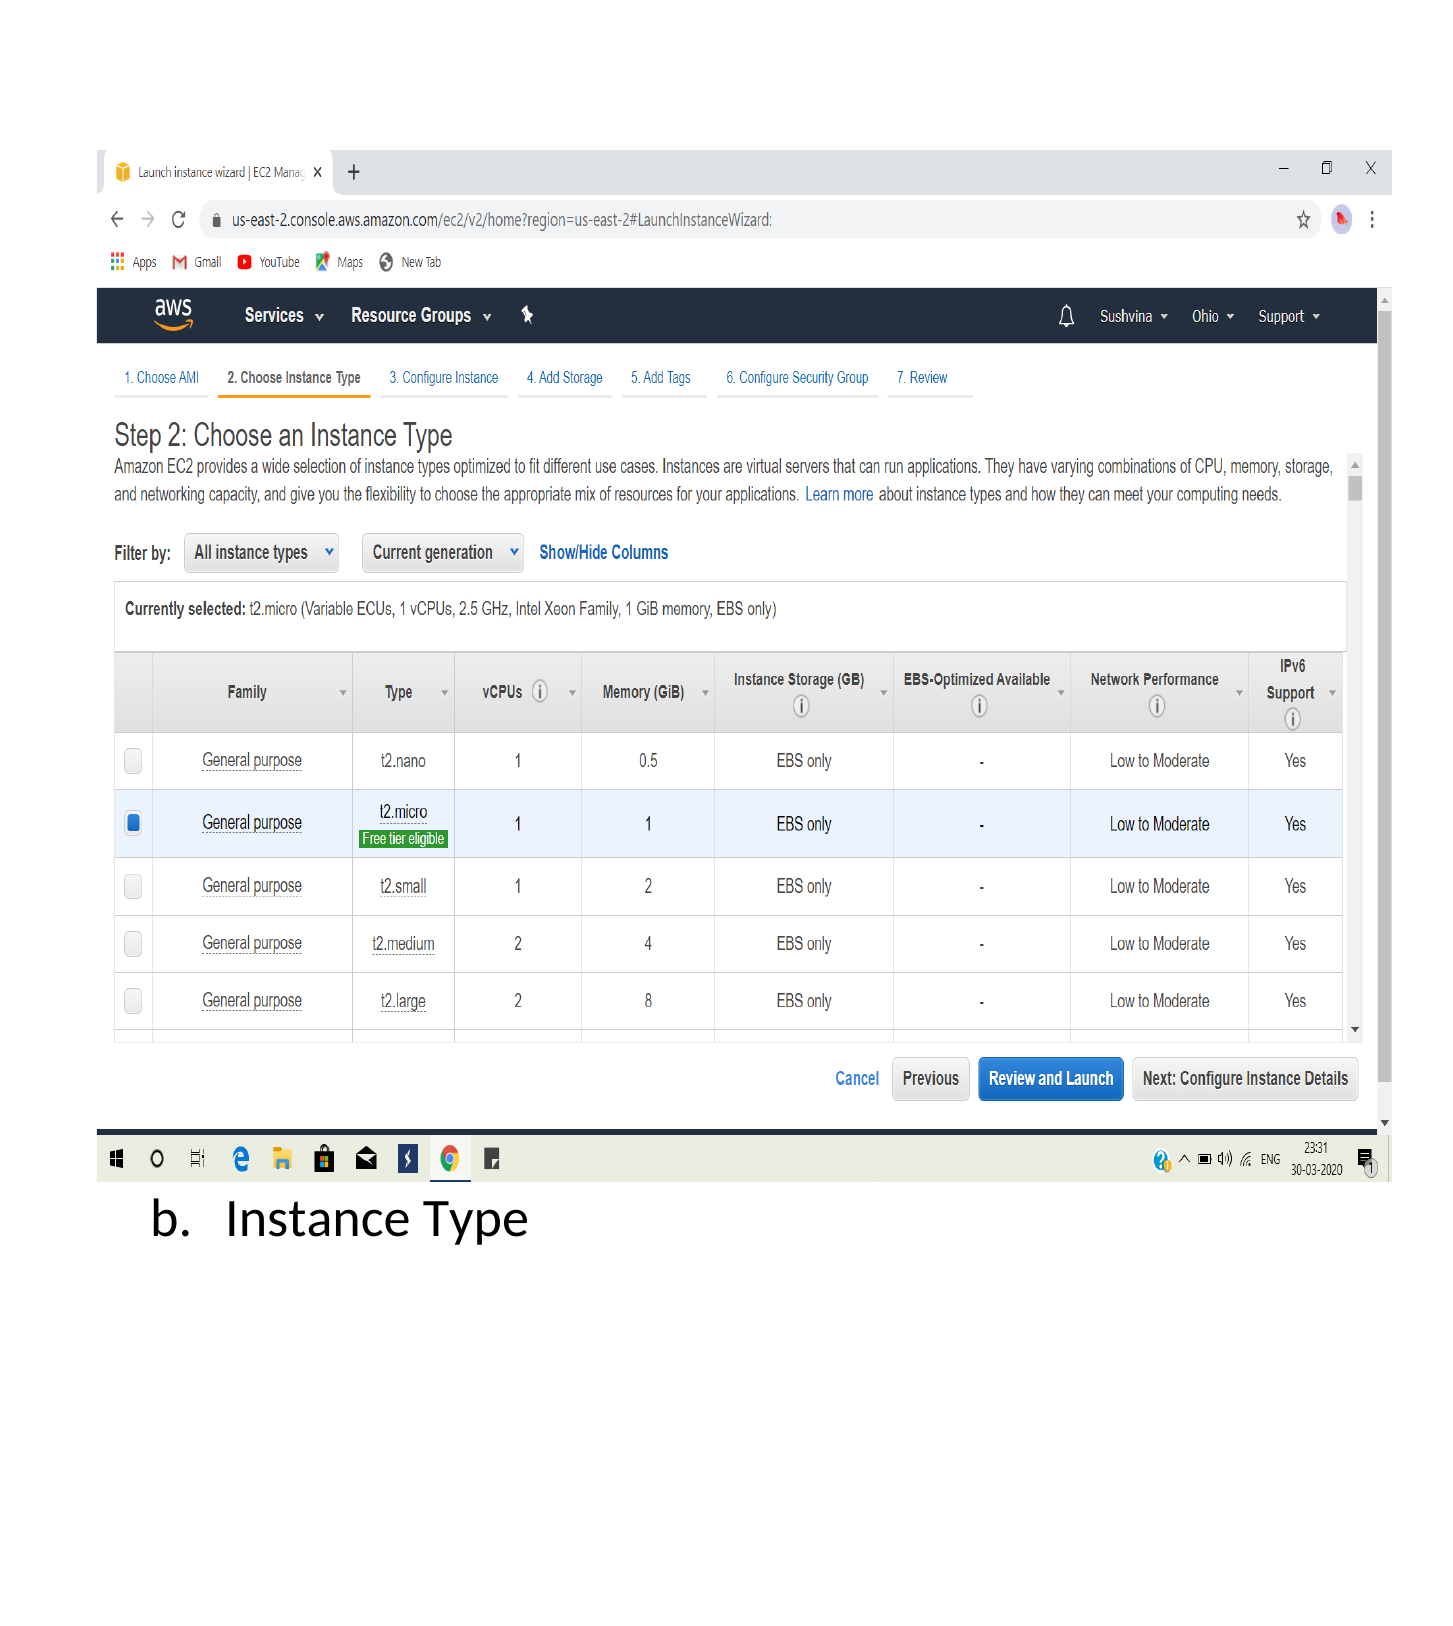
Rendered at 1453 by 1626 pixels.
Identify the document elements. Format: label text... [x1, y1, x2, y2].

picture [96, 150, 1392, 1182]
list Instance Type [150, 1183, 1303, 1249]
